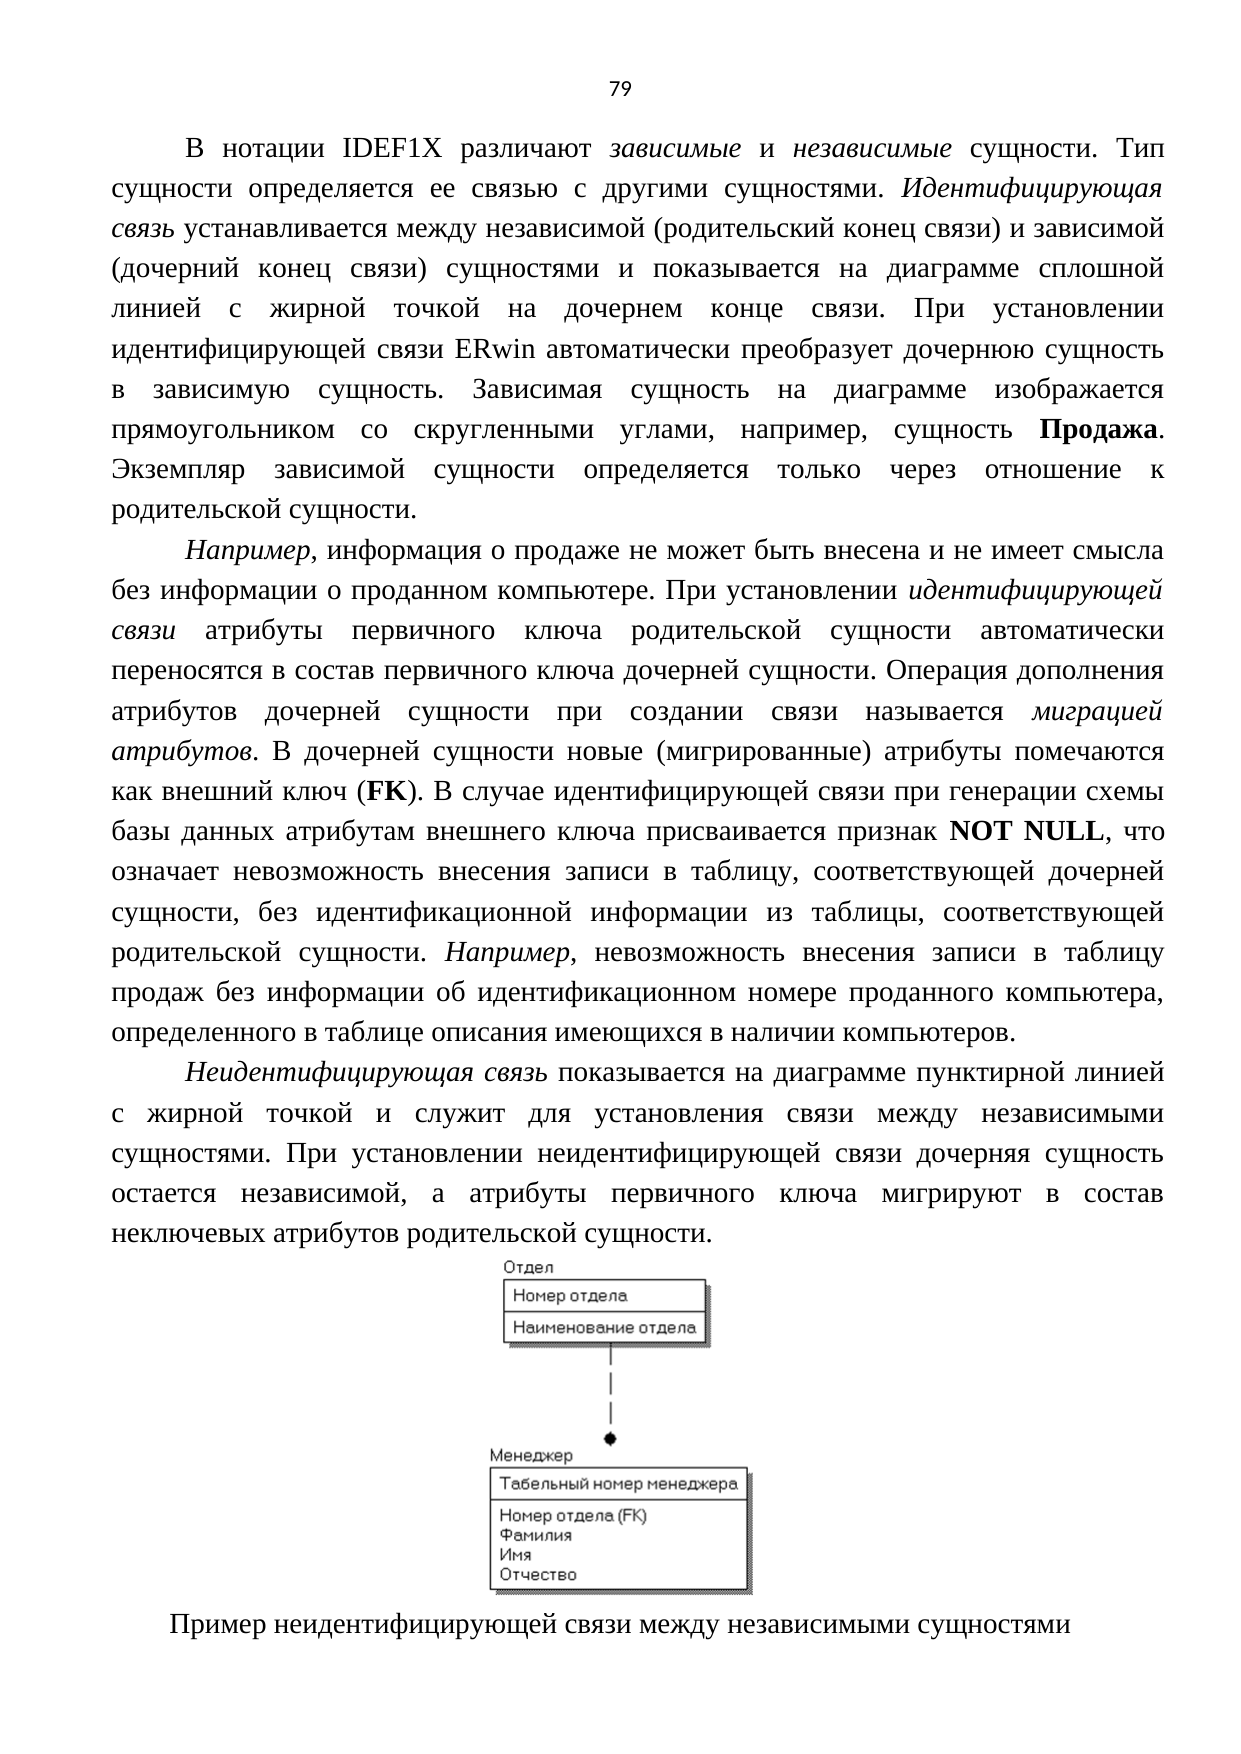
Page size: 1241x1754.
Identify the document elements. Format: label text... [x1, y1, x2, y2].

text В нотации IDEF1X различают зависимые и независимые сущности. Тип сущности определяется ее связью с другими сущностями. Идентифицирующая связь устанавливается между независимой (родительский конец связи) и зависимой (дочерний конец связи) сущностями и показывается на диаграмме сплошной линией с жирной точкой на дочернем конце связи. При установлении идентифицирующей связи ERwin автоматически преобразует дочернюю сущность в зависимую сущность. Зависимая сущность на диаграмме изображается прямоугольником со скругленными углами, например, сущность Продажа. Экземпляр зависимой сущности определяется только через отношение к родительской сущности. [111, 130, 1165, 525]
text Неидентифицирующая связь показывается на диаграмме пунктирной линией с жирной точкой и служит для установления связи между независимыми сущностями. При установлении неидентифицирующей связи дочерняя сущность остается независимой, а атрибуты первичного ключа мигрируют в состав неключевых атрибутов родительской сущности. [111, 1054, 1165, 1249]
text Пример неидентифицирующей связи между независимыми сущностями [75, 1606, 1165, 1640]
text Например, информация о продаже не может быть внесена и не имеет смысла без информации о проданном компьютере. При установлении идентифицирующей связи атрибуты первичного ключа родительской сущности автоматически переносятся в состав первичного ключа дочерней сущности. Операция дополнения атрибутов дочерней сущности при создании связи называется миграцией атрибутов. В дочерней сущности новые (мигрированные) атрибуты помечаются как внешний ключ (FK). В случае идентифицирующей связи при генерации схемы базы данных атрибутам внешнего ключа присваивается признак NOT NULL, что означает невозможность внесения записи в таблицу, соответствующей дочерней сущности, без идентификационной информации из таблицы, соответствующей родительской сущности. Например, невозможность внесения записи в таблицу продаж без информации об идентификационном номере проданного компьютера, определенного в таблице описания имеющихся в наличии компьютеров. [111, 532, 1165, 1048]
picture [480, 1255, 760, 1601]
